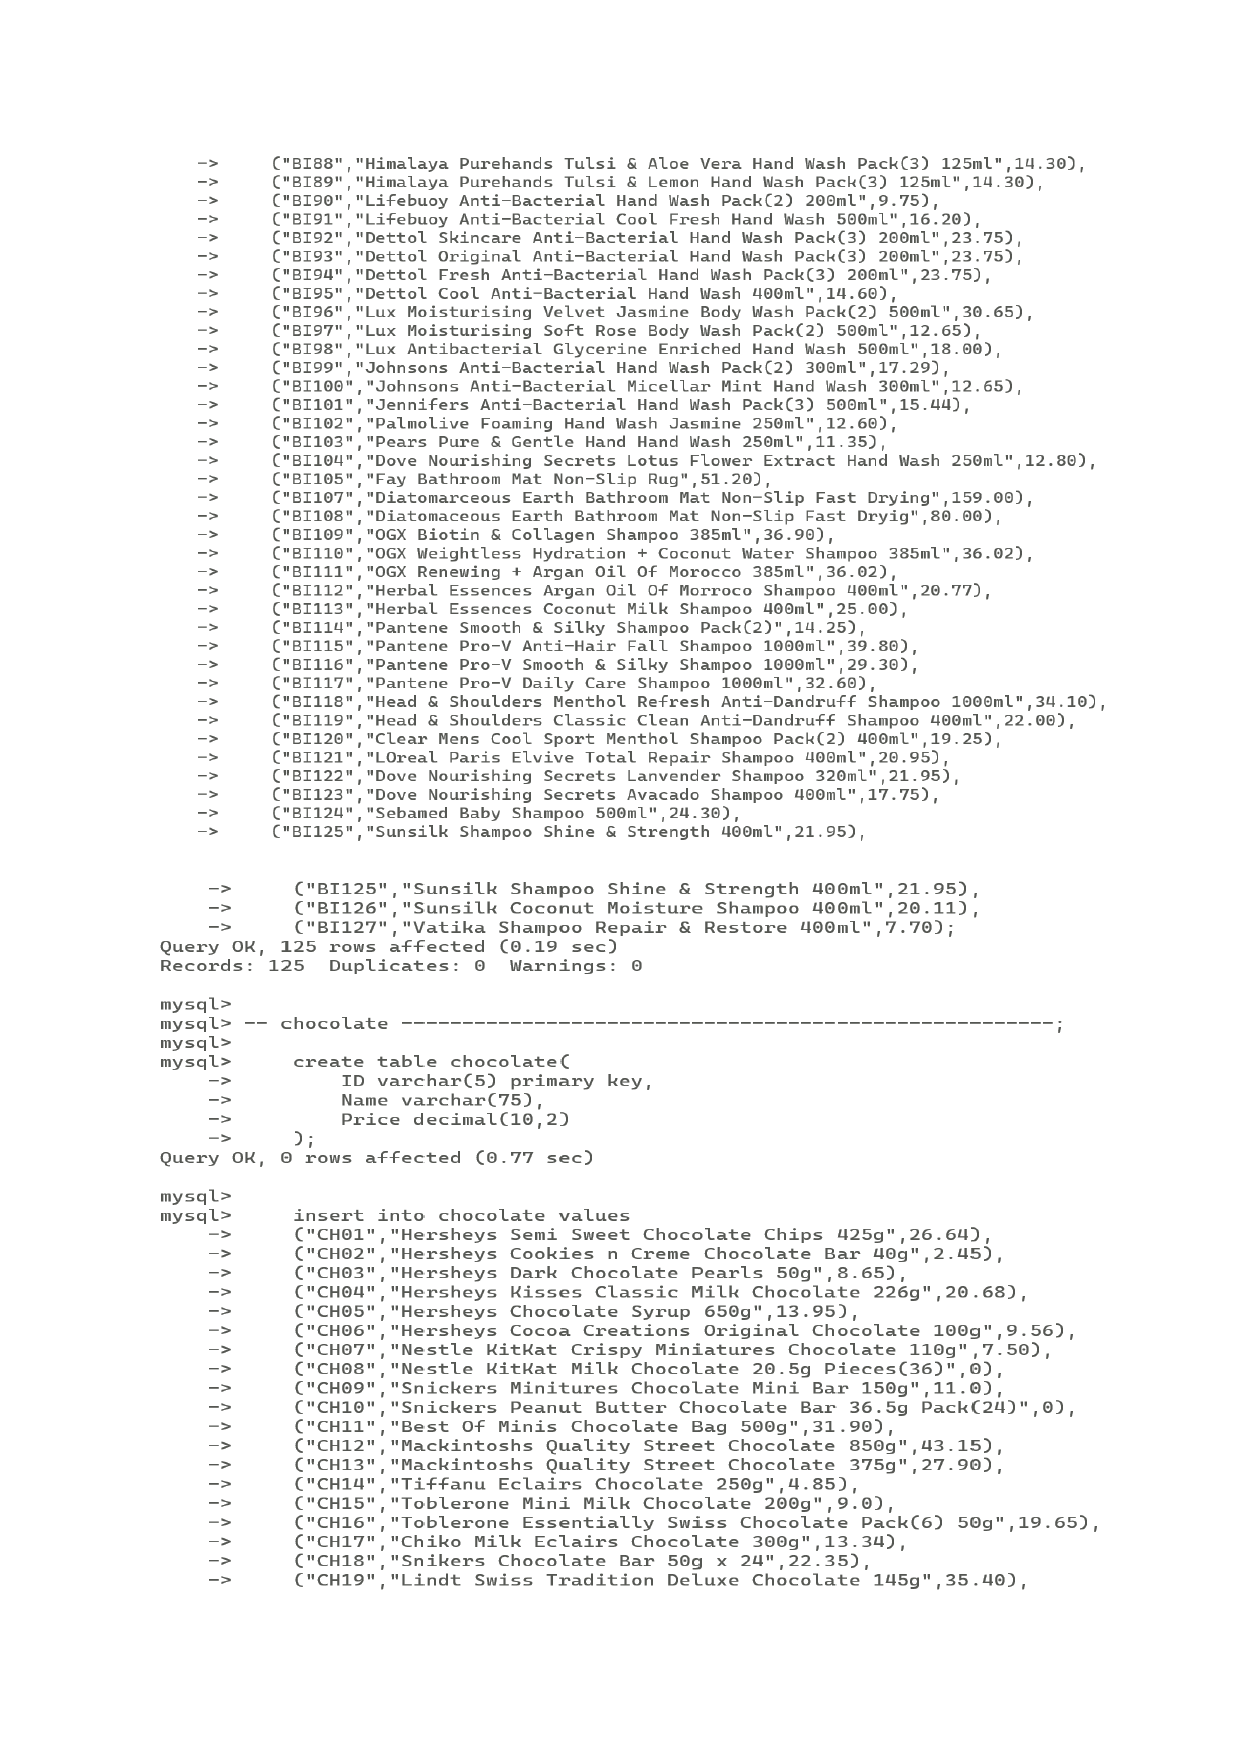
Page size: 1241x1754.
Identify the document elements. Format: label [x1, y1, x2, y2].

picture [150, 150, 1122, 855]
picture [150, 873, 1110, 1594]
